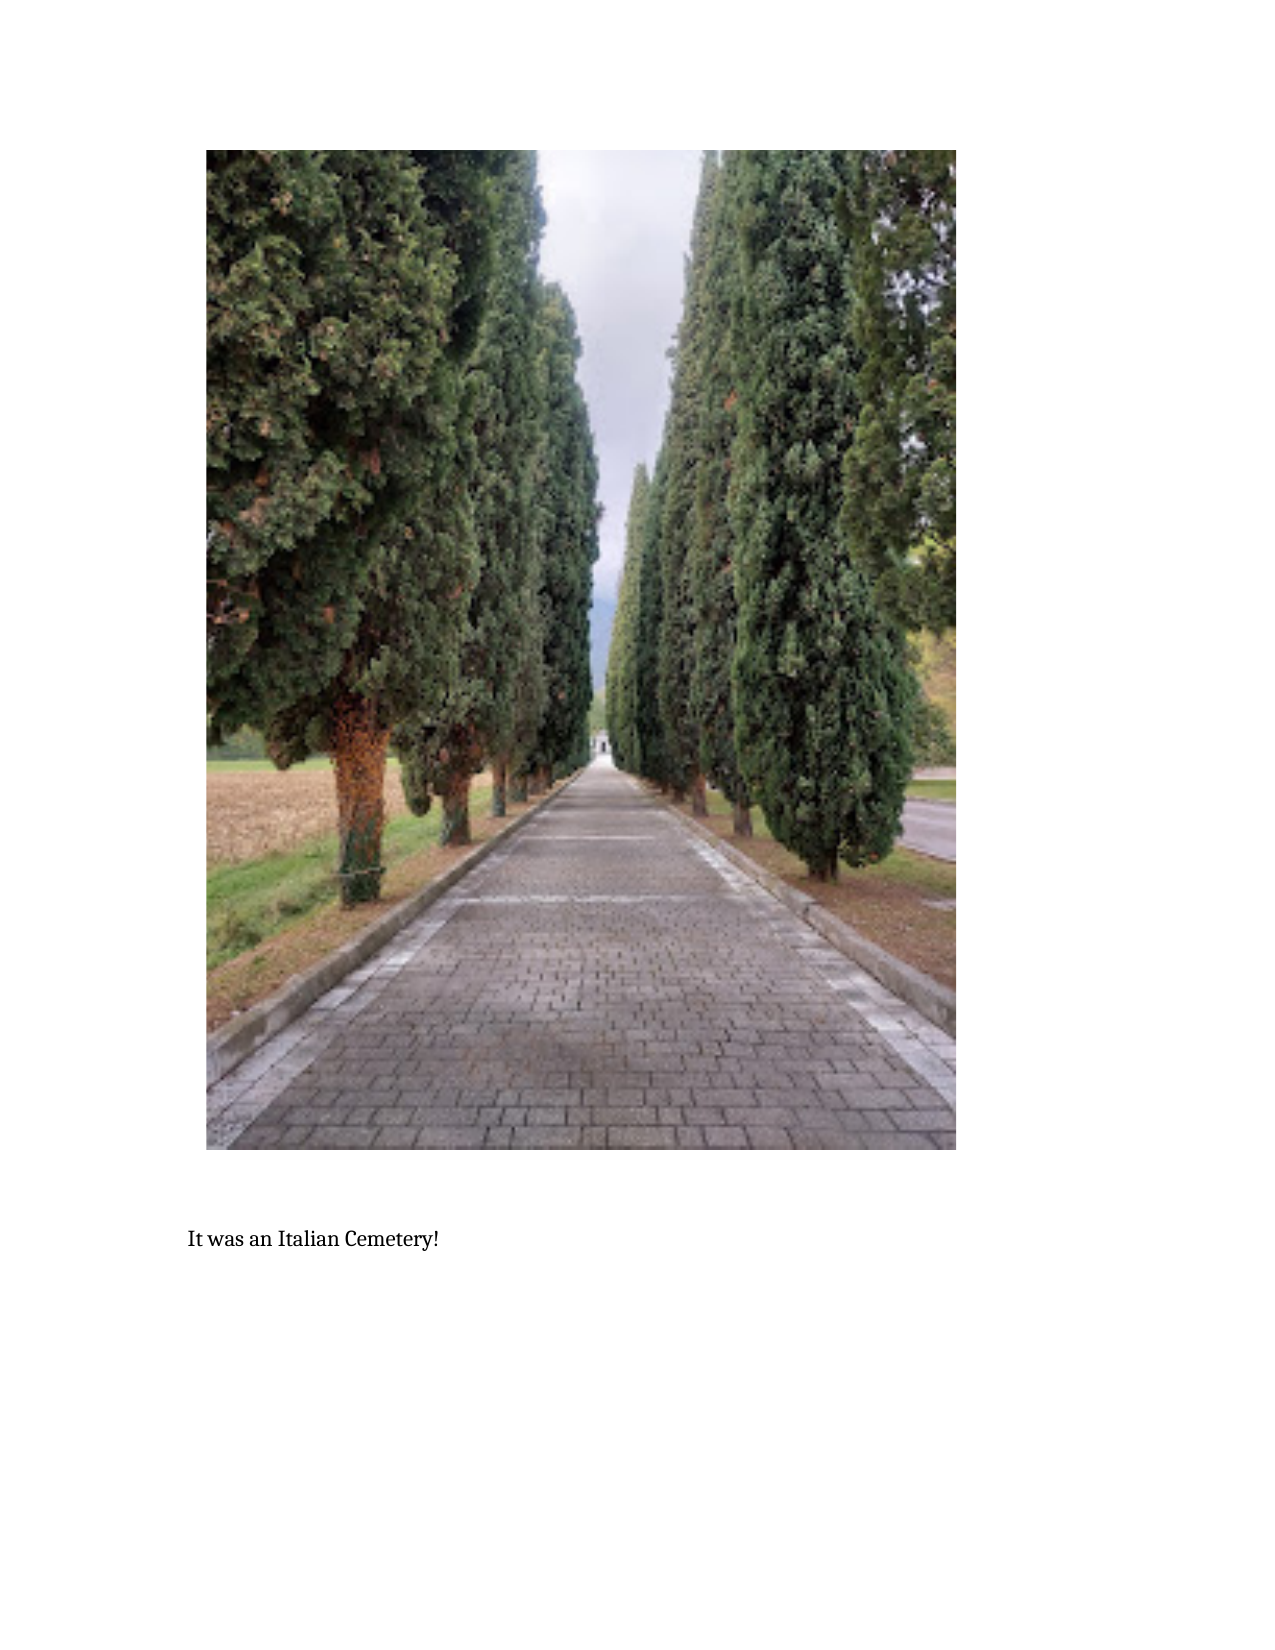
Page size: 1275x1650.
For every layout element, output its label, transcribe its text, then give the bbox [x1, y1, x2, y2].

text It was an Italian Cemetery! [187, 1226, 1087, 1252]
picture [206, 150, 957, 1150]
